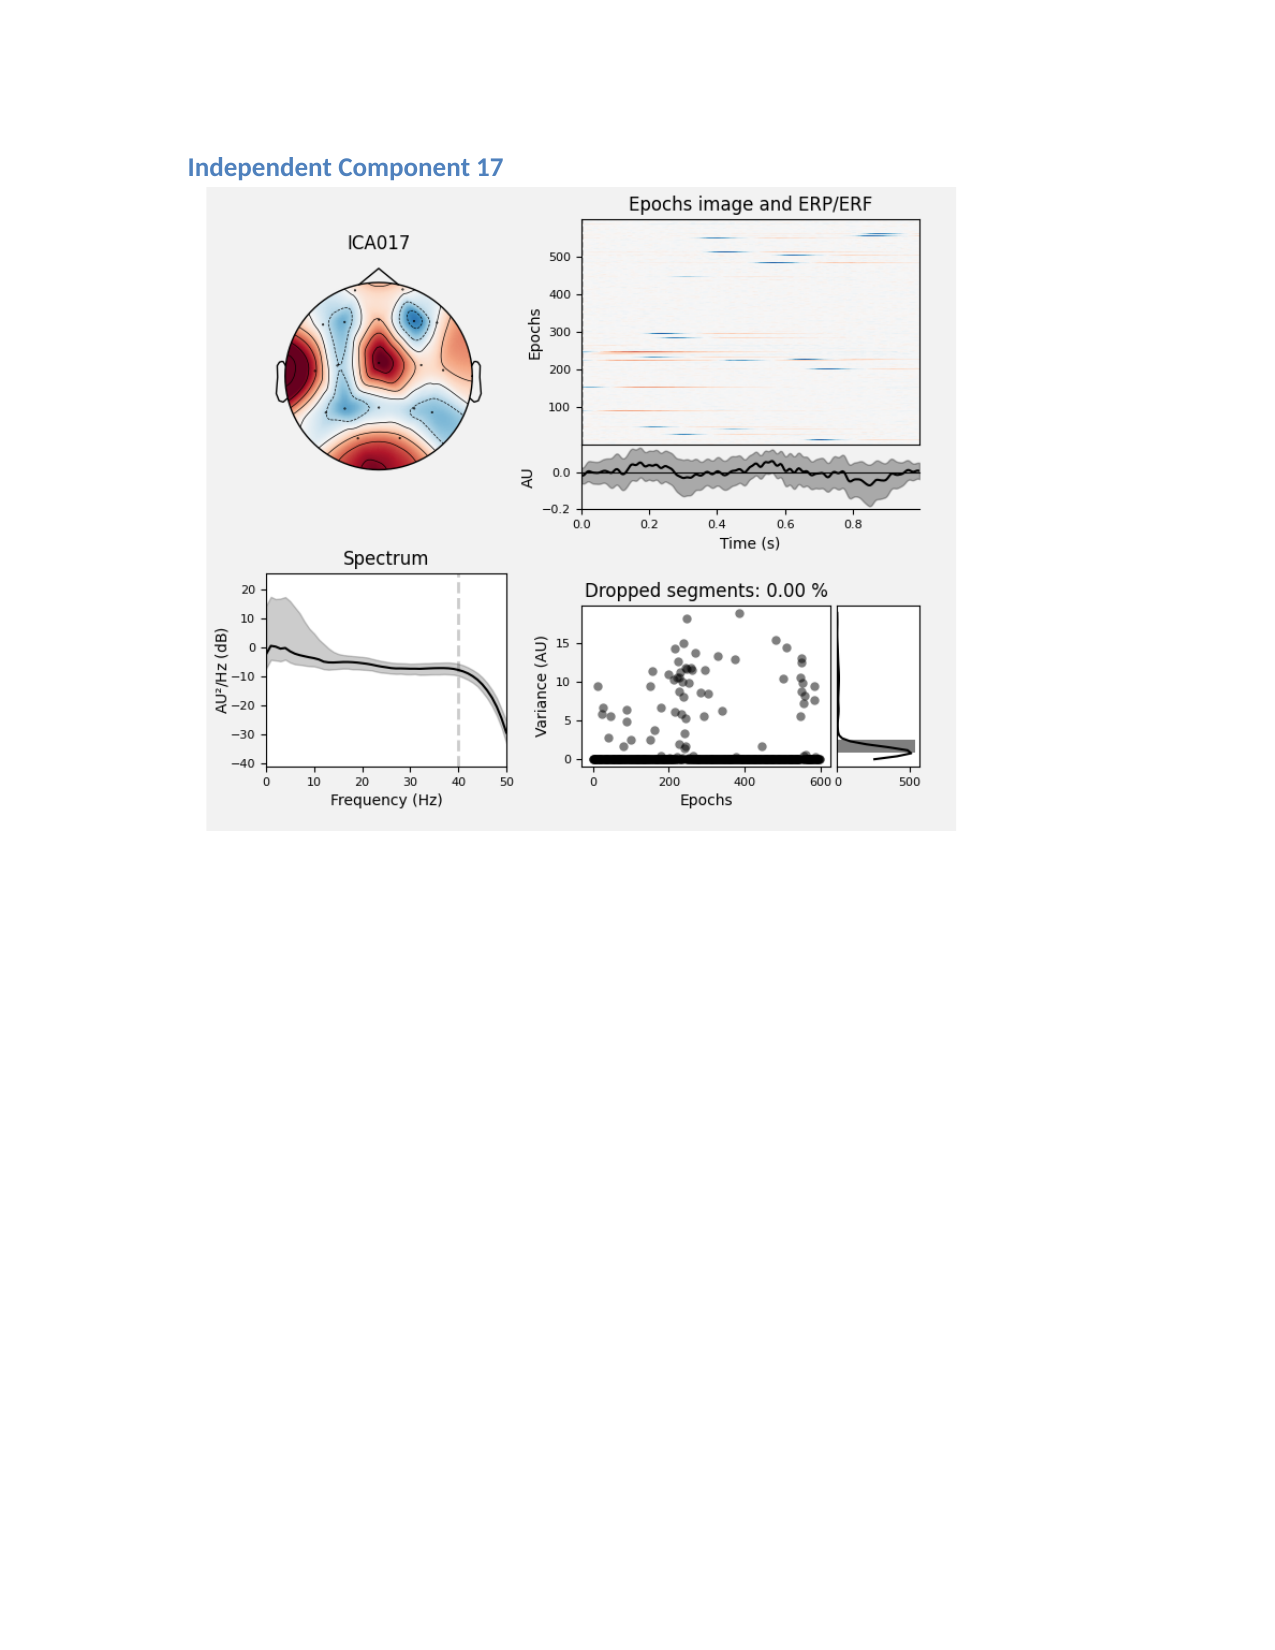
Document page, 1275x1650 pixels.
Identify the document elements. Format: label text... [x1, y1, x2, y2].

picture [206, 187, 957, 831]
subtitle Independent Component 17 [187, 150, 1087, 183]
